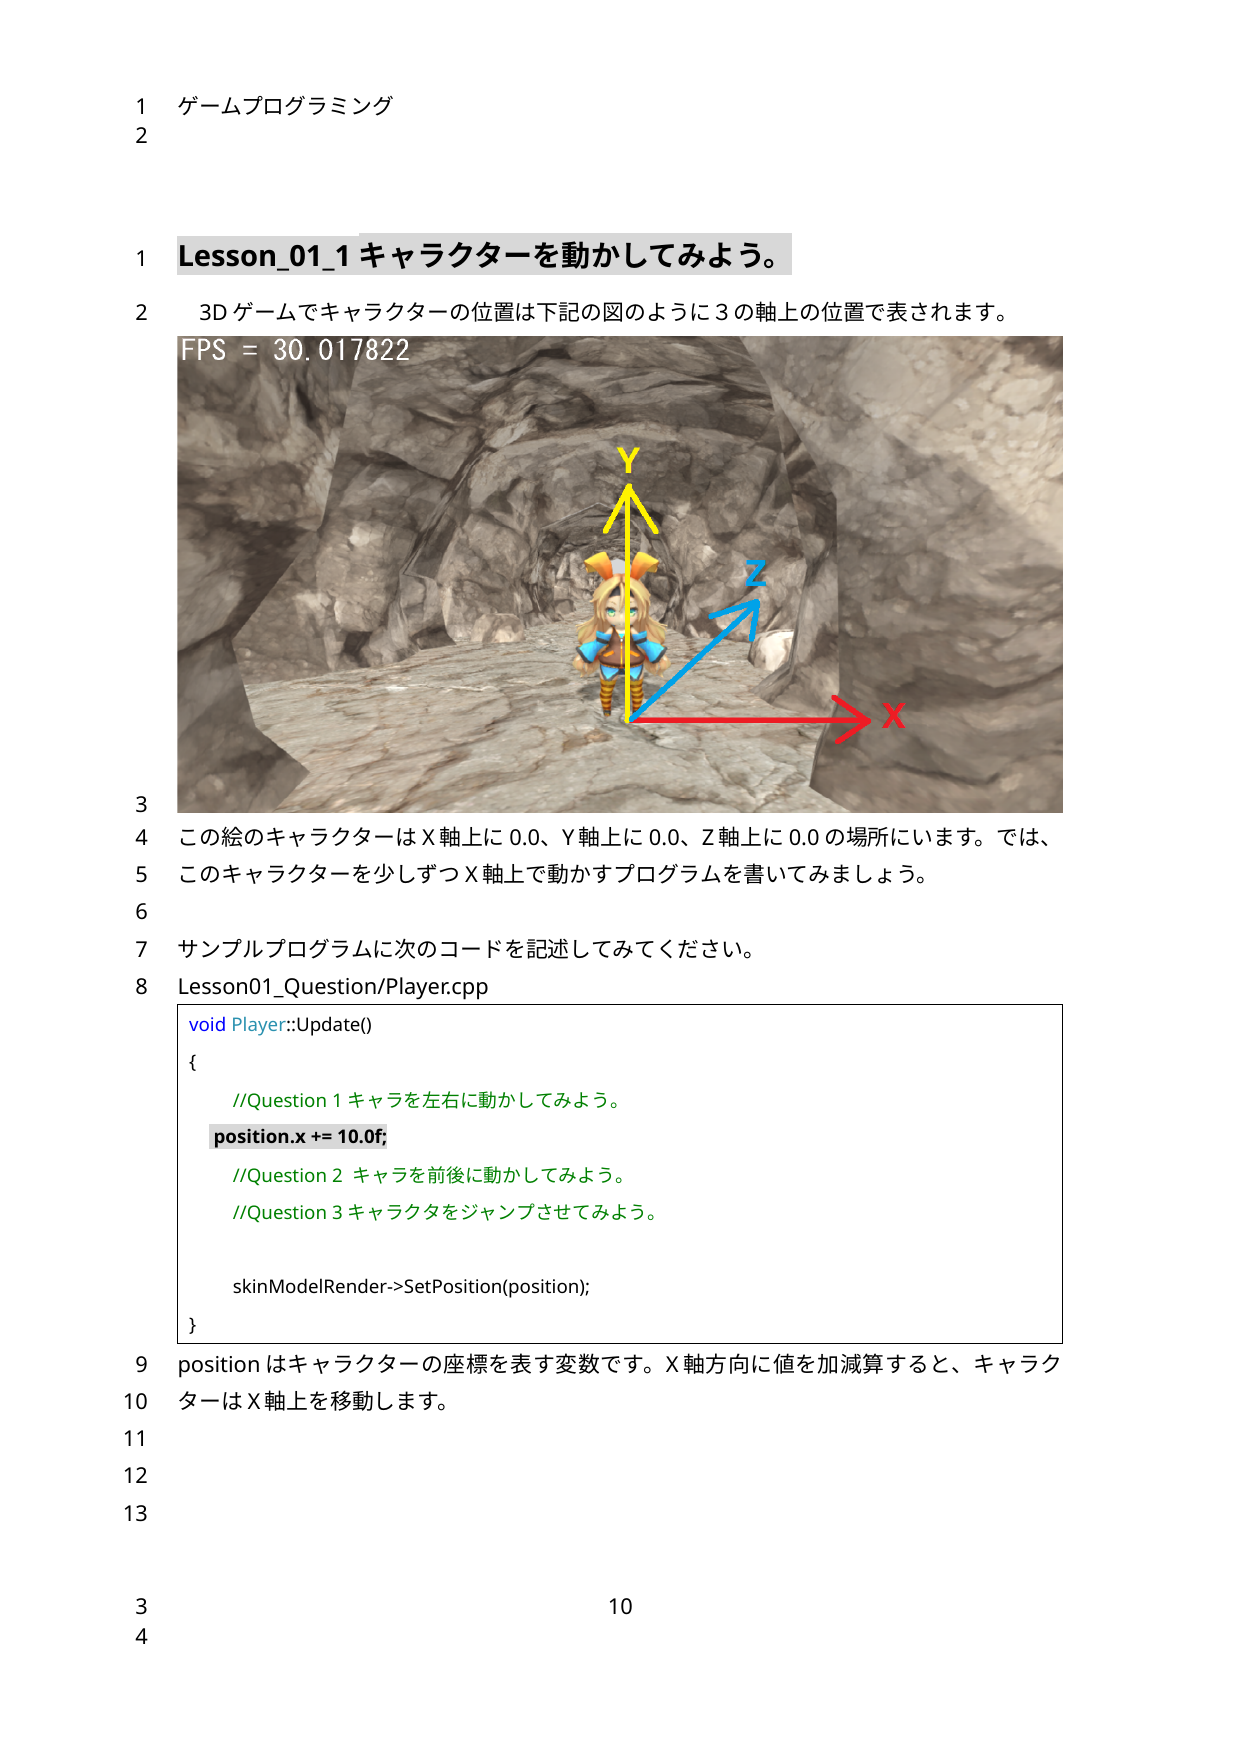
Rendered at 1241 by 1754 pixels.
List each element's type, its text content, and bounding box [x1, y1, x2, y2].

subtitle Lesson_01_1 キャラクターを動かしてみよう。 [177, 217, 1063, 292]
table_header void Player::Update() { //Question 1 キャラを左右に動かしてみよう。 position.x += 10.0f; //Question 2 キャラを前後に動かしてみよう。 //Question 3 キャラクタをジャンプさせてみよう。 skinModelRender->SetPosition(position); } [178, 1005, 1062, 1343]
picture [177, 333, 1063, 813]
text Lesson01_Question/Player.cpp [177, 967, 1063, 1004]
text positionはキャラクターの座標を表す変数です。X軸方向に値を加減算すると、キャラクターはX軸上を移動します。 [177, 1344, 1063, 1419]
text 3Dゲームでキャラクターの位置は下記の図のように３の軸上の位置で表されます。 [177, 292, 1063, 329]
text この絵のキャラクターはX軸上に0.0、Y軸上に0.0、Z軸上に0.0の場所にいます。では、このキャラクターを少しずつX軸上で動かすプログラムを書いてみましょう。 [177, 817, 1063, 892]
text サンプルプログラムに次のコードを記述してみてください。 [177, 929, 1063, 967]
